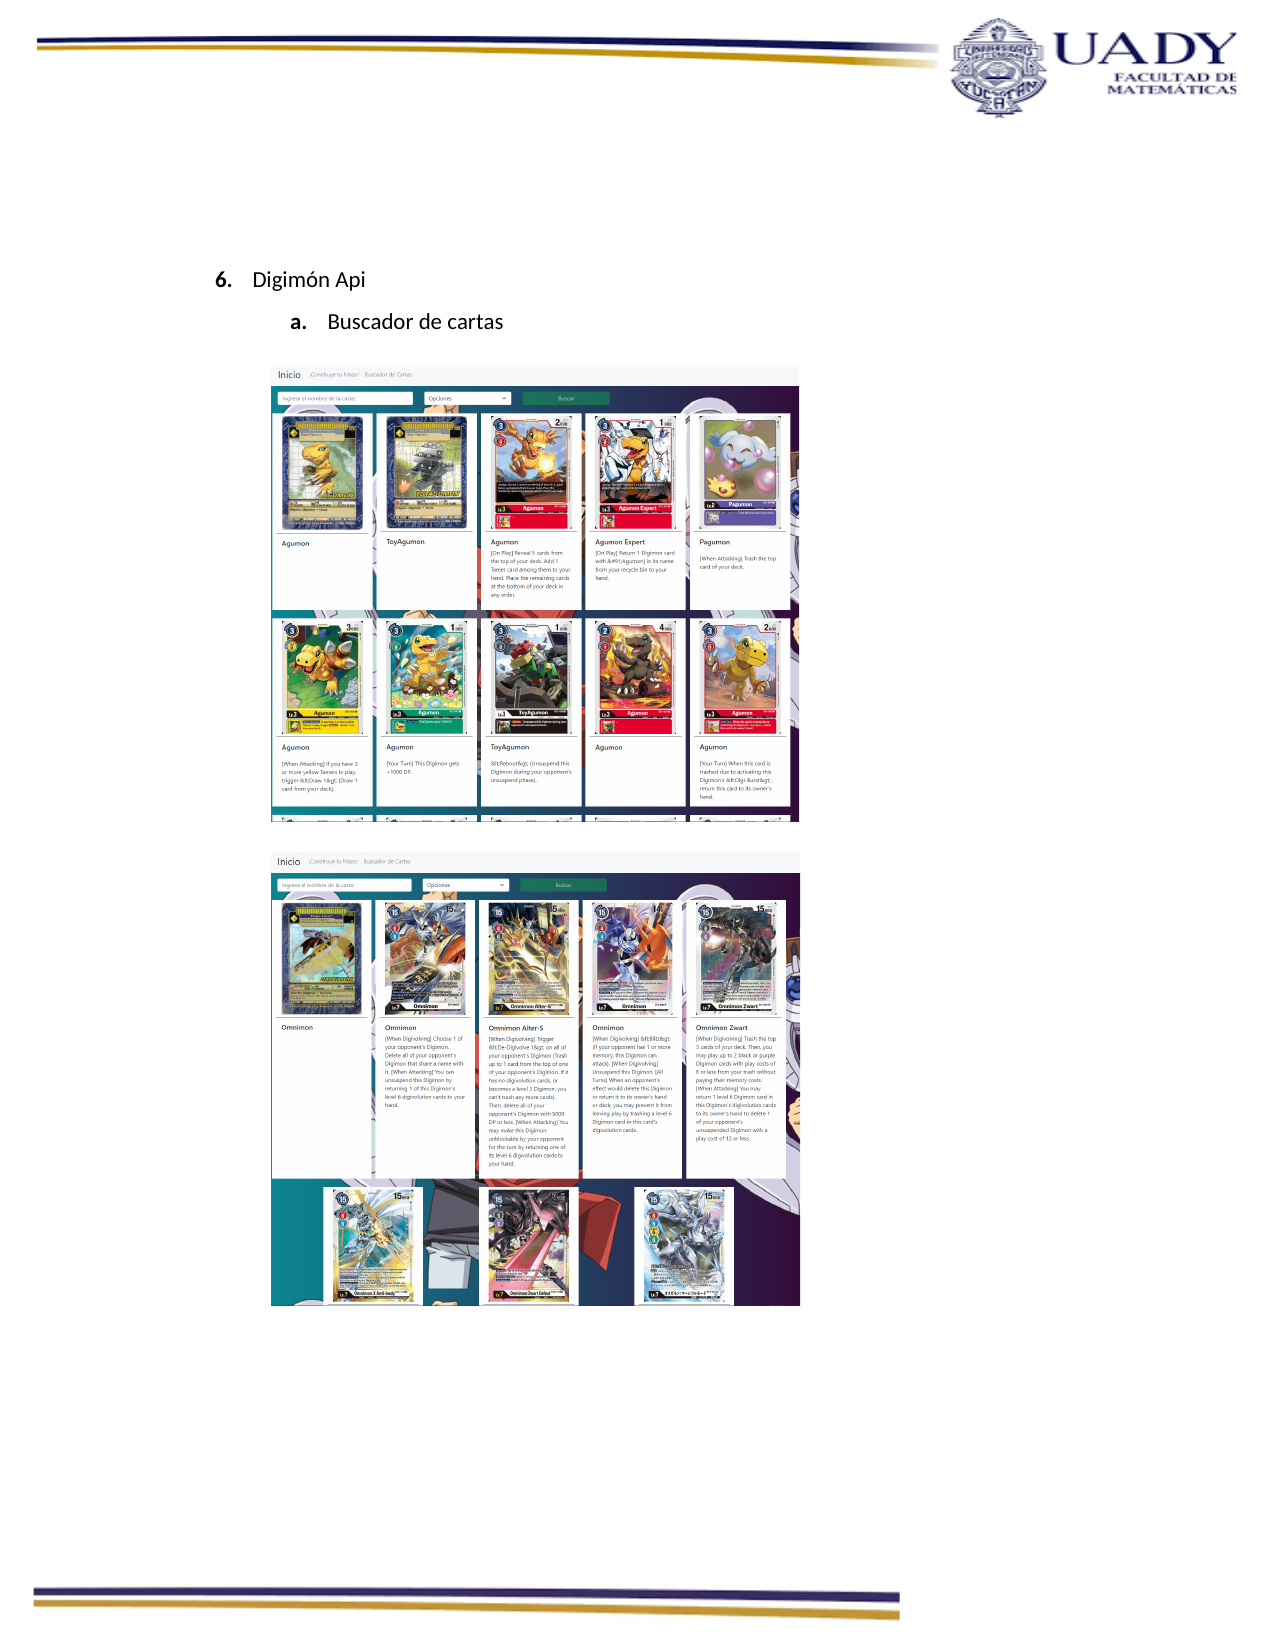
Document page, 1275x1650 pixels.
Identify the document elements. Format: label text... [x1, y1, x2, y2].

picture [36, 18, 1237, 118]
list Buscador de cartas [290, 307, 1098, 335]
picture [33, 1586, 900, 1637]
list Digimón Api [215, 265, 1098, 293]
